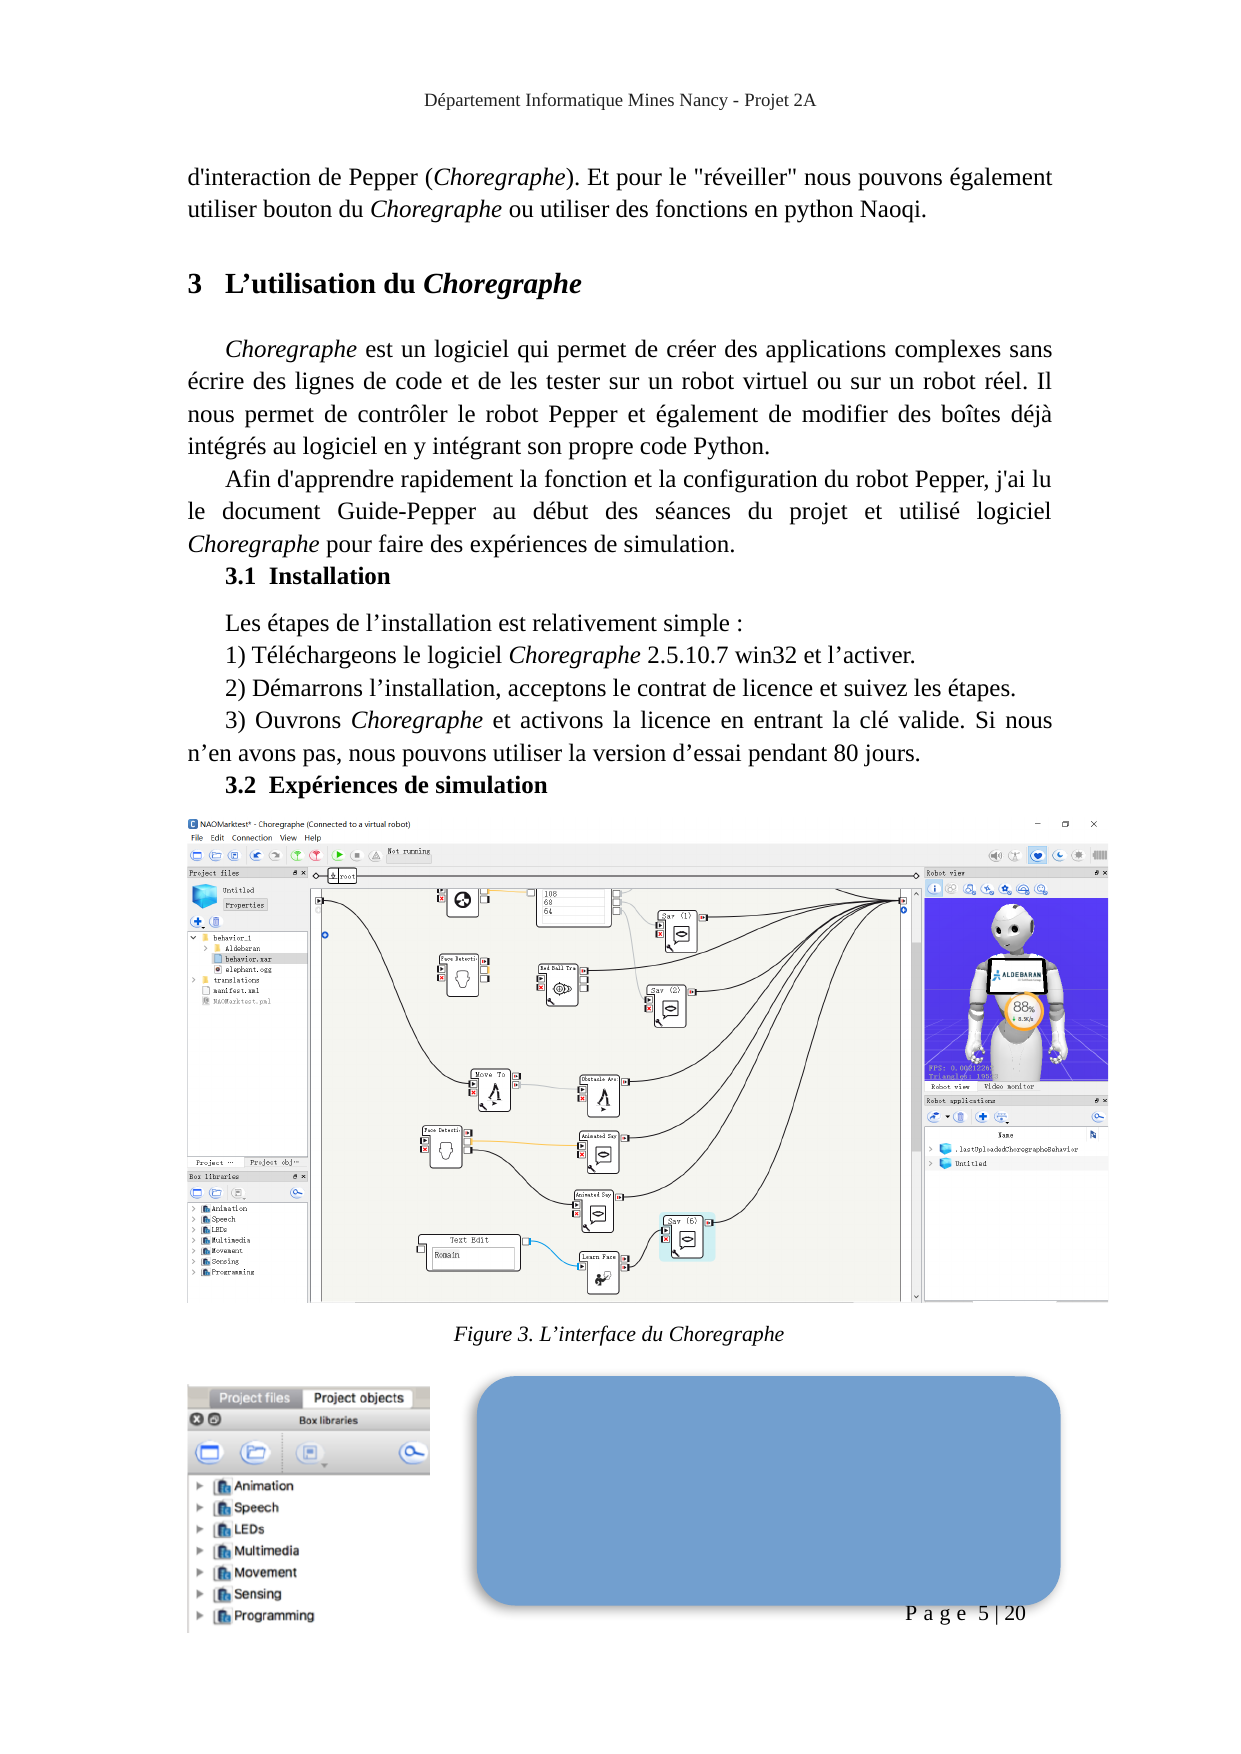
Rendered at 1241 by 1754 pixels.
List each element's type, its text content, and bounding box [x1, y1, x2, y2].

text Figure 3. L’interface du Choregraphe [187, 1317, 1053, 1350]
subtitle Installation [225, 559, 1053, 592]
subtitle L’utilisation du Choregraphe [187, 250, 1053, 315]
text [187, 160, 1053, 225]
text 1) Téléchargeons le logiciel Choregraphe 2.5.10.7 win32 et l’activer. [187, 639, 1053, 671]
picture [187, 1382, 430, 1633]
text Afin d'apprendre rapidement la fonction et la configuration du robot Pepper, j'ai lu le document Guide-Pepper au début des séances du projet et utilisé logiciel Choregraphe pour faire des expériences de simulation. [187, 462, 1053, 559]
text 2) Démarrons l’installation, acceptons le contrat de licence et suivez les étapes. [187, 671, 1053, 704]
subtitle Expériences de simulation [225, 769, 1053, 801]
text Choregraphe est un logiciel qui permet de créer des applications complexes sans écrire des lignes de code et de les tester sur un robot virtuel ou sur un robot réel. Il nous permet de contrôler le robot Pepper et également de modifier des boîtes déjà intégrés au logiciel en y intégrant son propre code Python. [187, 332, 1053, 462]
text 3) Ouvrons Choregraphe et activons la licence en entrant la clé valide. Si nous n’en avons pas, nous pouvons utiliser la version d’essai pendant 80 jours. [187, 704, 1053, 769]
picture [187, 817, 1109, 1303]
text Les étapes de l’installation est relativement simple : [187, 606, 1053, 639]
